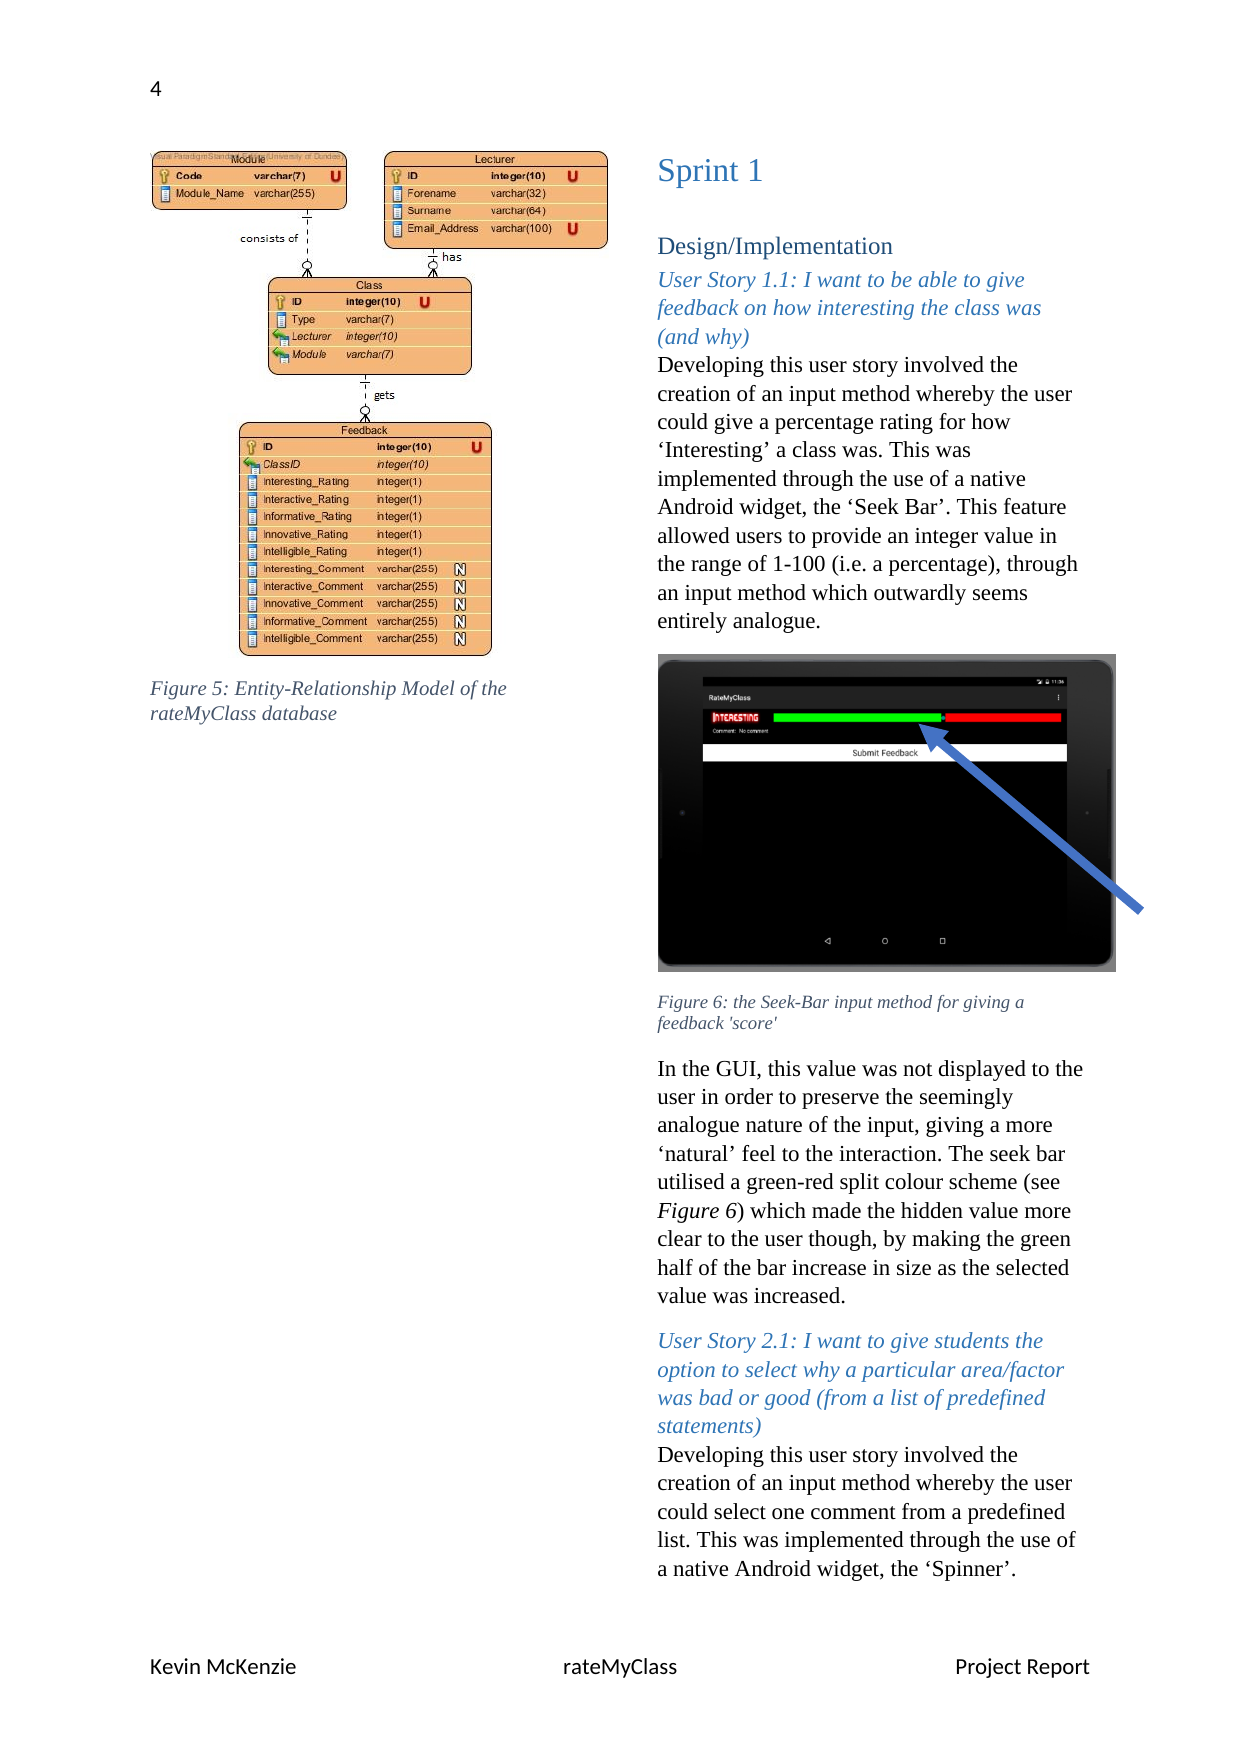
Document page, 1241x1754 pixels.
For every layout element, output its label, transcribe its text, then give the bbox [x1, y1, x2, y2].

subtitle User Story 1.1: I want to be able to give feedback on how interesting the class was (and why) [657, 266, 1090, 349]
text Figure 6: the Seek-Bar input method for giving a feedback 'score' [657, 991, 1090, 1034]
text Developing this user story involved the creation of an input method whereby the user could give a percentage rating for how ‘Interesting’ a class was. This was implemented through the use of a native Android widget, the ‘Seek Bar’. This feature allowed users to provide an integer value in the range of 1-100 (i.e. a percentage), through an input method which outwardly seems entirely analogue. [657, 351, 1090, 633]
picture [150, 150, 610, 658]
text Developing this user story involved the creation of an input method whereby the user could select one comment from a predefined list. This was implemented through the use of a native Android widget, the ‘Spinner’. [657, 1441, 1090, 1581]
text In the GUI, this value was not displayed to the user in order to preserve the seemingly analogue nature of the input, giving a more ‘natural’ feel to the interaction. The seek bar utilised a green-red split colour scheme (see Figure 6) which made the hidden value more clear to the user though, by making the green half of the bar increase in size as the selected value was increased. [657, 1054, 1090, 1308]
text Figure 5: Entity-Relationship Model of the rateMyClass database [150, 676, 583, 724]
subtitle Design/Implementation [657, 231, 1090, 259]
subtitle User Story 2.1: I want to give students the option to select why a particular area/factor was bad or good (from a list of predefined statements) [657, 1327, 1090, 1439]
picture [658, 654, 1116, 972]
subtitle Sprint 1 [657, 150, 1090, 188]
